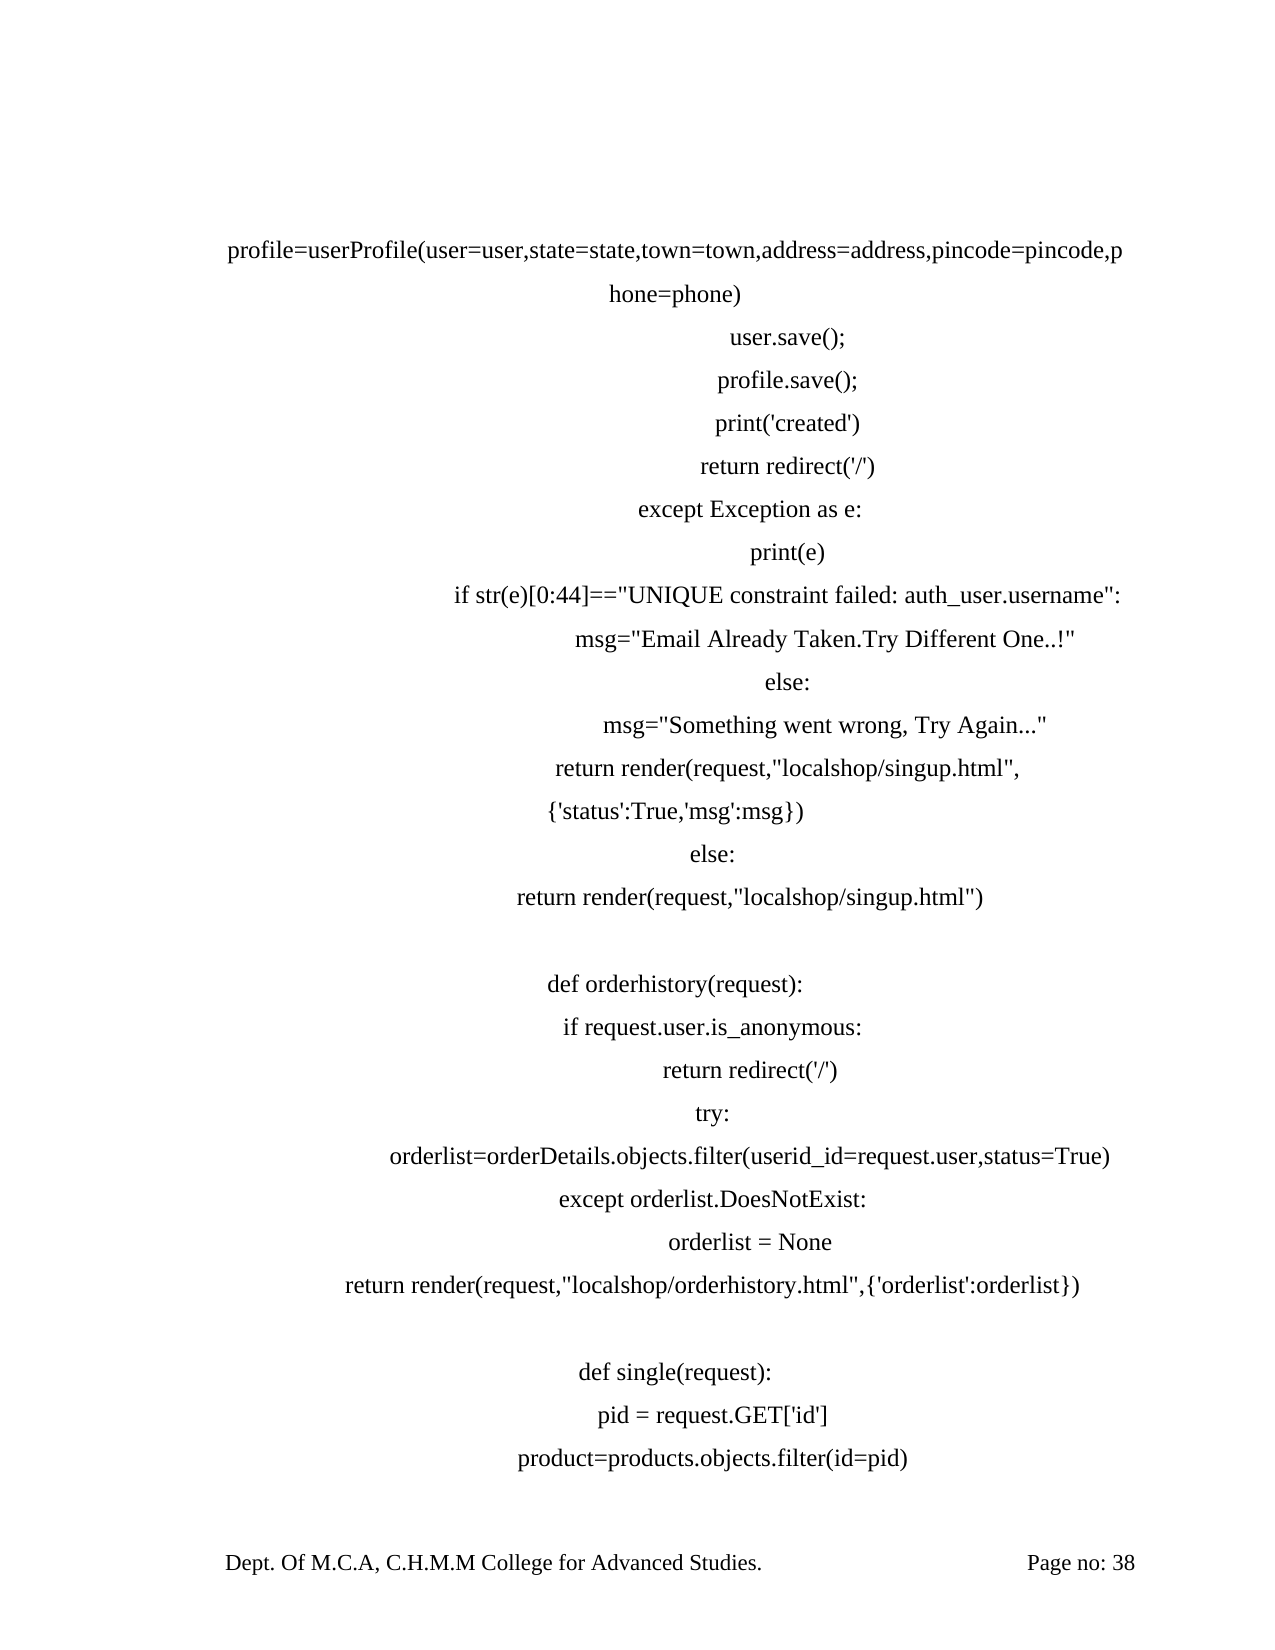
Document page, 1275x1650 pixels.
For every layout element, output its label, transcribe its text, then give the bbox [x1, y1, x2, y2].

text user.save(); [225, 322, 1125, 351]
text return render(request,"localshop/singup.html",{'status':True,'msg':msg}) [225, 753, 1125, 825]
text return render(request,"localshop/singup.html") [225, 882, 1125, 911]
text def orderhistory(request): [225, 969, 1125, 997]
text if str(e)[0:44]=="UNIQUE constraint failed: auth_user.username": [225, 581, 1125, 609]
text pid = request.GET['id'] [225, 1400, 1125, 1429]
text print('created') [225, 408, 1125, 437]
text except orderlist.DoesNotExist: [225, 1184, 1125, 1213]
text profile=userProfile(user=user,state=state,town=town,address=address,pincode=pincode,phone=phone) [225, 150, 1125, 307]
text msg="Email Already Taken.Try Different One..!" [225, 624, 1125, 652]
text return redirect('/') [225, 1055, 1125, 1084]
text try: [225, 1098, 1125, 1127]
text except Exception as e: [225, 494, 1125, 523]
text profile.save(); [225, 365, 1125, 394]
text def single(request): [225, 1357, 1125, 1386]
text return redirect('/') [225, 451, 1125, 480]
text product=products.objects.filter(id=pid) [225, 1443, 1125, 1472]
text else: [225, 839, 1125, 868]
text else: [225, 667, 1125, 696]
text orderlist = None [225, 1227, 1125, 1256]
text msg="Something went wrong, Try Again..." [225, 710, 1125, 739]
text return render(request,"localshop/orderhistory.html",{'orderlist':orderlist}) [225, 1271, 1125, 1299]
text if request.user.is_anonymous: [225, 1012, 1125, 1041]
text orderlist=orderDetails.objects.filter(userid_id=request.user,status=True) [225, 1141, 1125, 1170]
text print(e) [225, 537, 1125, 566]
